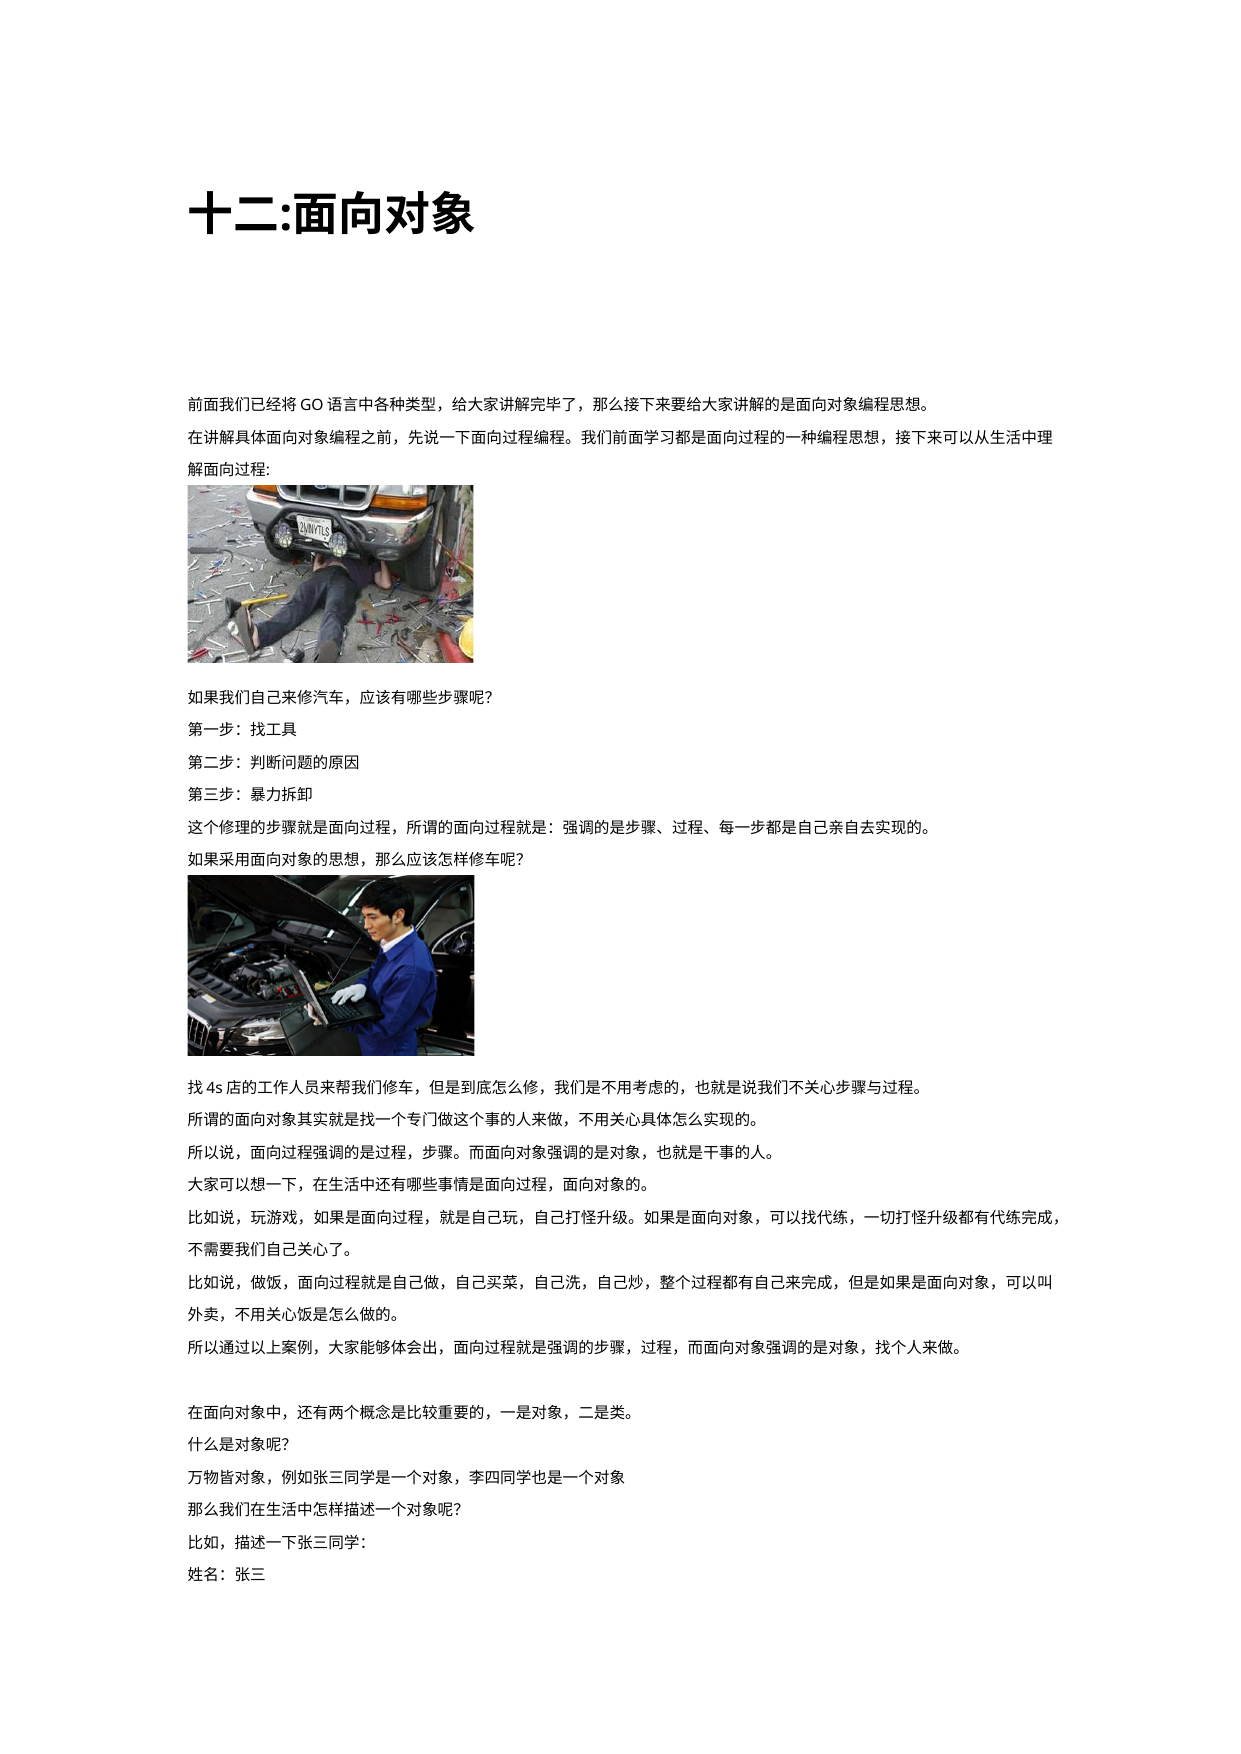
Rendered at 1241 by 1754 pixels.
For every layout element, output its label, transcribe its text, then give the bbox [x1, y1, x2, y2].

text 比如说，玩游戏，如果是面向过程，就是自己玩，自己打怪升级。如果是面向对象，可以找代练，一切打怪升级都有代练完成，不需要我们自己关心了。 [187, 1200, 1053, 1265]
text 如果我们自己来修汽车，应该有哪些步骤呢？ [187, 680, 1053, 713]
text 第一步：找工具 [187, 713, 1053, 745]
text 这个修理的步骤就是面向过程，所谓的面向过程就是：强调的是步骤、过程、每一步都是自己亲自去实现的。 [187, 810, 1053, 843]
text 比如，描述一下张三同学： [187, 1525, 1053, 1558]
text 比如说，做饭，面向过程就是自己做，自己买菜，自己洗，自己炒，整个过程都有自己来完成，但是如果是面向对象，可以叫外卖，不用关心饭是怎么做的。 [187, 1265, 1053, 1330]
text 找4s店的工作人员来帮我们修车，但是到底怎么修，我们是不用考虑的，也就是说我们不关心步骤与过程。 [187, 1070, 1053, 1103]
text 第二步：判断问题的原因 [187, 745, 1053, 778]
text 前面我们已经将GO语言中各种类型，给大家讲解完毕了，那么接下来要给大家讲解的是面向对象编程思想。 [187, 388, 1053, 420]
picture [187, 875, 475, 1056]
text 在面向对象中，还有两个概念是比较重要的，一是对象，二是类。 [187, 1395, 1053, 1428]
text 所谓的面向对象其实就是找一个专门做这个事的人来做，不用关心具体怎么实现的。 [187, 1103, 1053, 1135]
text 所以说，面向过程强调的是过程，步骤。而面向对象强调的是对象，也就是干事的人。 [187, 1135, 1053, 1168]
text 什么是对象呢？ [187, 1428, 1053, 1460]
text 在讲解具体面向对象编程之前，先说一下面向过程编程。我们前面学习都是面向过程的一种编程思想，接下来可以从生活中理解面向过程: [187, 420, 1053, 485]
picture [187, 485, 474, 663]
text 大家可以想一下，在生活中还有哪些事情是面向过程，面向对象的。 [187, 1168, 1053, 1200]
text 万物皆对象，例如张三同学是一个对象，李四同学也是一个对象 [187, 1460, 1053, 1493]
text 姓名：张三 [187, 1558, 1053, 1590]
text 第三步：暴力拆卸 [187, 778, 1053, 810]
text 那么我们在生活中怎样描述一个对象呢？ [187, 1493, 1053, 1525]
text 所以通过以上案例，大家能够体会出，面向过程就是强调的步骤，过程，而面向对象强调的是对象，找个人来做。 [187, 1330, 1053, 1363]
text 如果采用面向对象的思想，那么应该怎样修车呢？ [187, 843, 1053, 875]
subtitle 十二:面向对象 [187, 162, 1053, 259]
